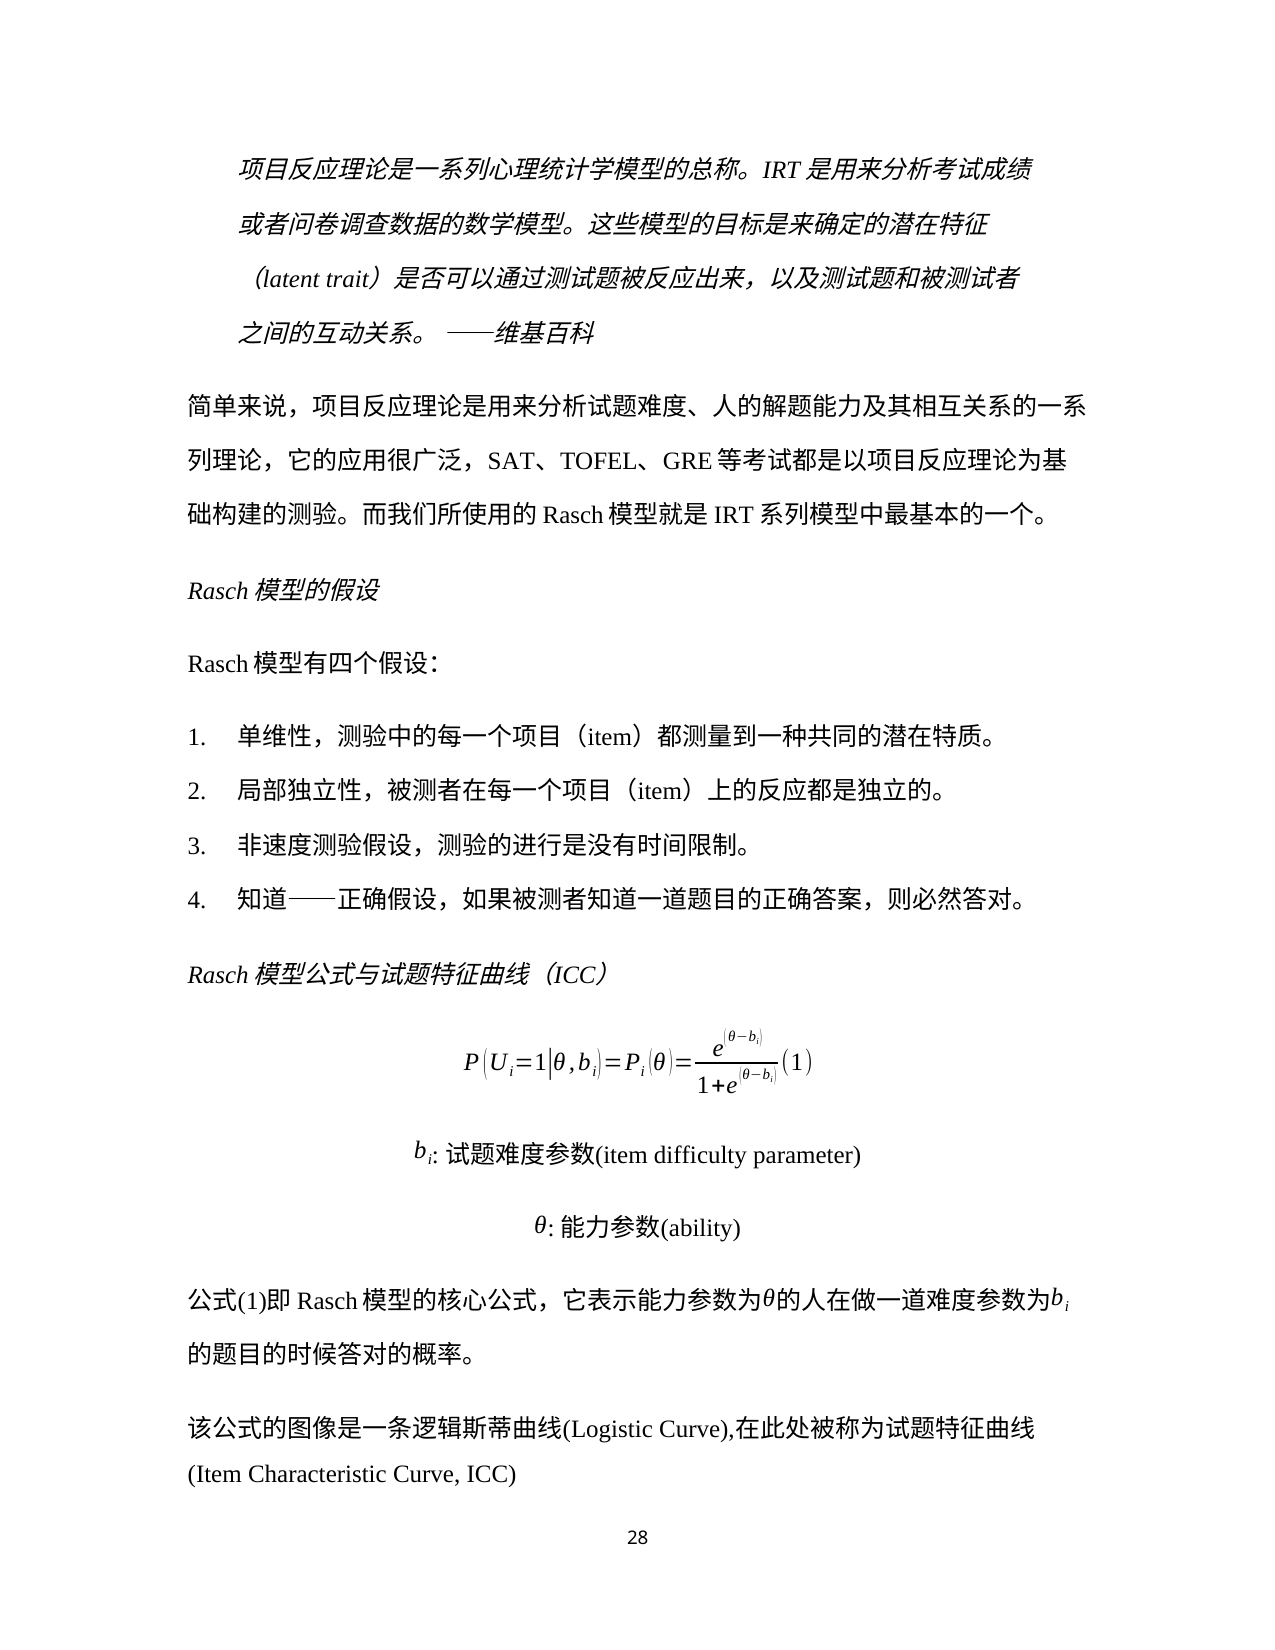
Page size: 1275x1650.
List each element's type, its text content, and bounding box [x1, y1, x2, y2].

list 非速度测验假设，测验的进行是没有时间限制。 [187, 825, 1087, 861]
text 公式(1)即Rasch模型的核心公式，它表示能力参数为的人在做一道难度参数为的题目的时候答对的概率。 [187, 1281, 1087, 1371]
list 局部独立性，被测者在每一个项目（item）上的反应都是独立的。 [187, 771, 1087, 807]
list 知道——正确假设，如果被测者知道一道题目的正确答案，则必然答对。 [187, 879, 1087, 916]
list 单维性，测验中的每一个项目（item）都测量到一种共同的潜在特质。 [187, 716, 1087, 753]
subtitle Rasch模型的假设 [187, 570, 1087, 606]
text 简单来说，项目反应理论是用来分析试题难度、人的解题能力及其相互关系的一系列理论，它的应用很广泛，SAT、TOFEL、GRE等考试都是以项目反应理论为基础构建的测验。而我们所使用的Rasch模型就是IRT系列模型中最基本的一个。 [187, 386, 1087, 531]
text 项目反应理论是一系列心理统计学模型的总称。IRT是用来分析考试成绩或者问卷调查数据的数学模型。这些模型的目标是来确定的潜在特征（latent trait）是否可以通过测试题被反应出来，以及测试题和被测试者之间的互动关系。 ——维基百科 [237, 150, 1037, 349]
text Rasch模型有四个假设： [187, 643, 1087, 679]
text : 试题难度参数(item difficulty parameter) [187, 1134, 1087, 1171]
subtitle Rasch模型公式与试题特征曲线（ICC） [187, 955, 1087, 991]
text 该公式的图像是一条逻辑斯蒂曲线(Logistic Curve),在此处被称为试题特征曲线(Item Characteristic Curve, ICC) [187, 1408, 1087, 1487]
text : 能力参数(ability) [187, 1207, 1087, 1244]
